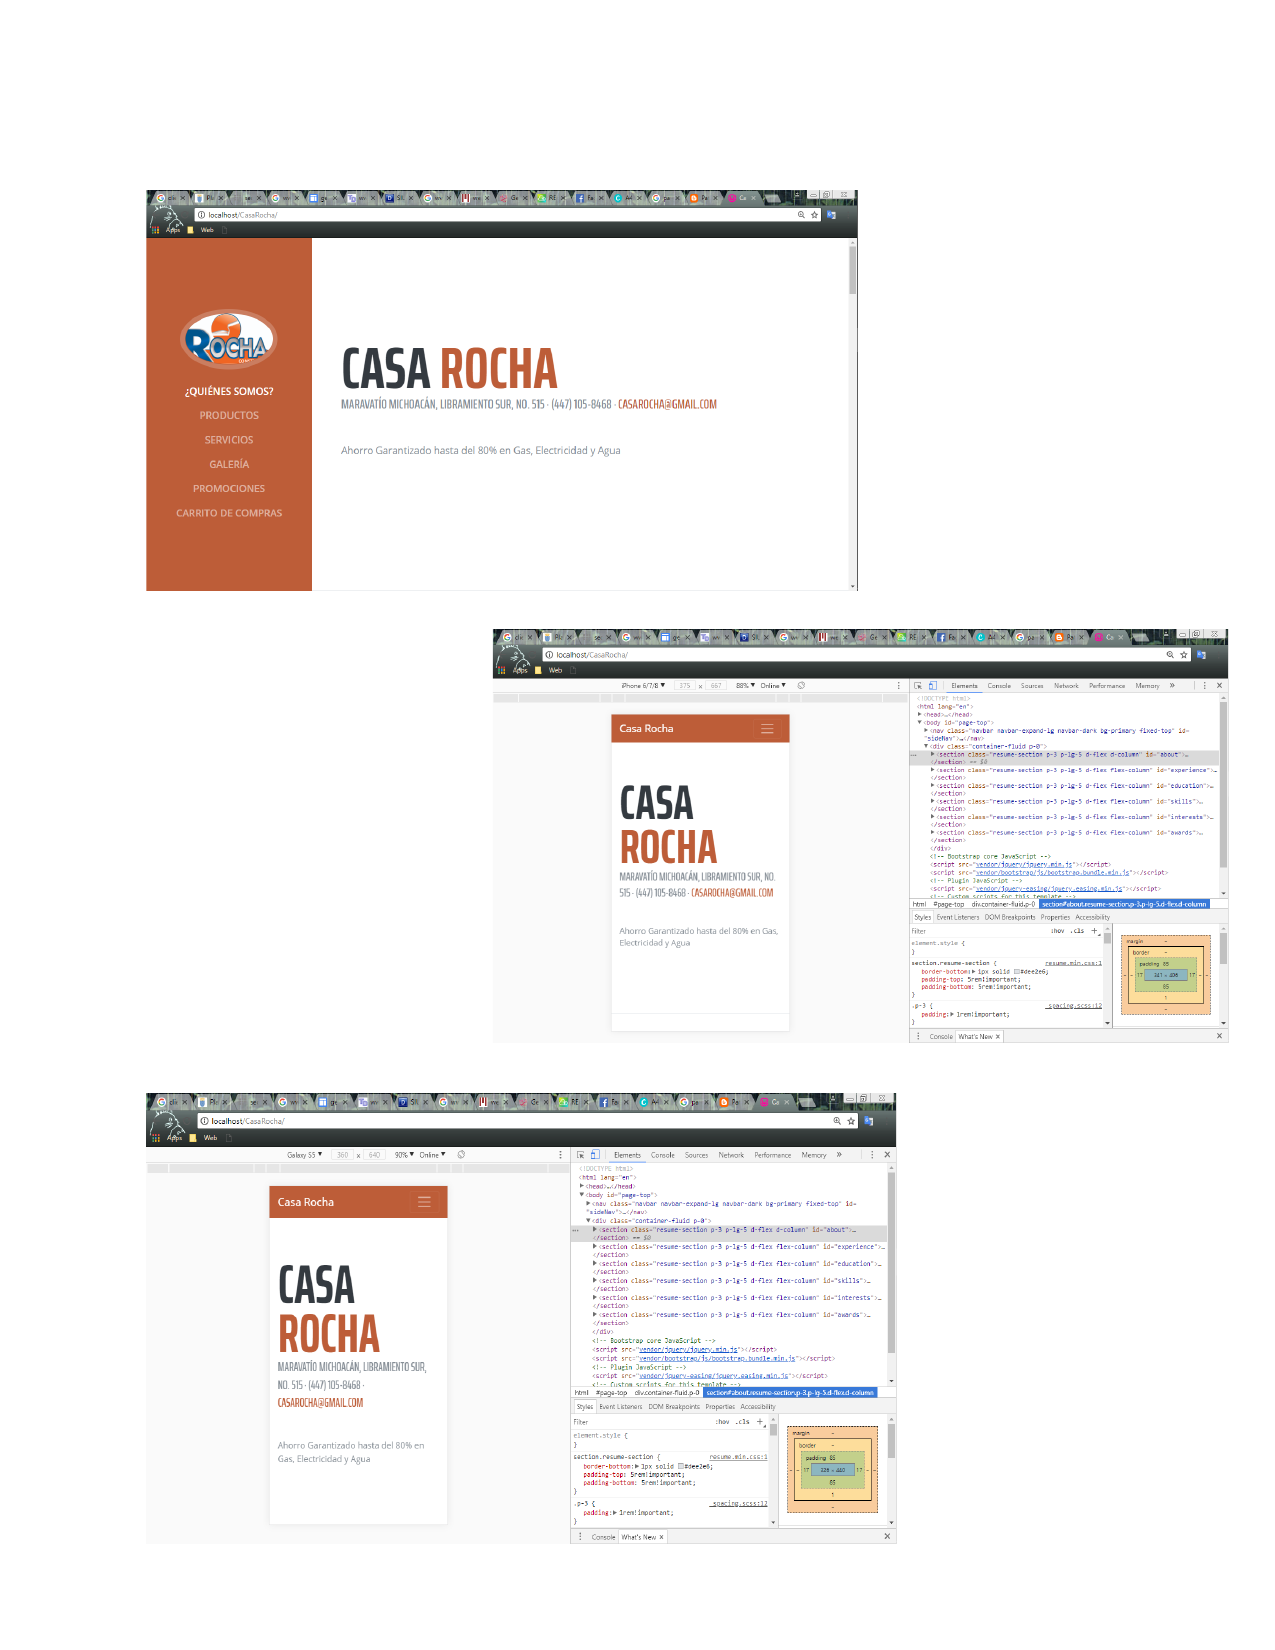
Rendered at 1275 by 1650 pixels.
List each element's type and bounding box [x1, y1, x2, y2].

picture [146, 1093, 897, 1544]
picture [492, 629, 1229, 1043]
picture [146, 190, 858, 591]
